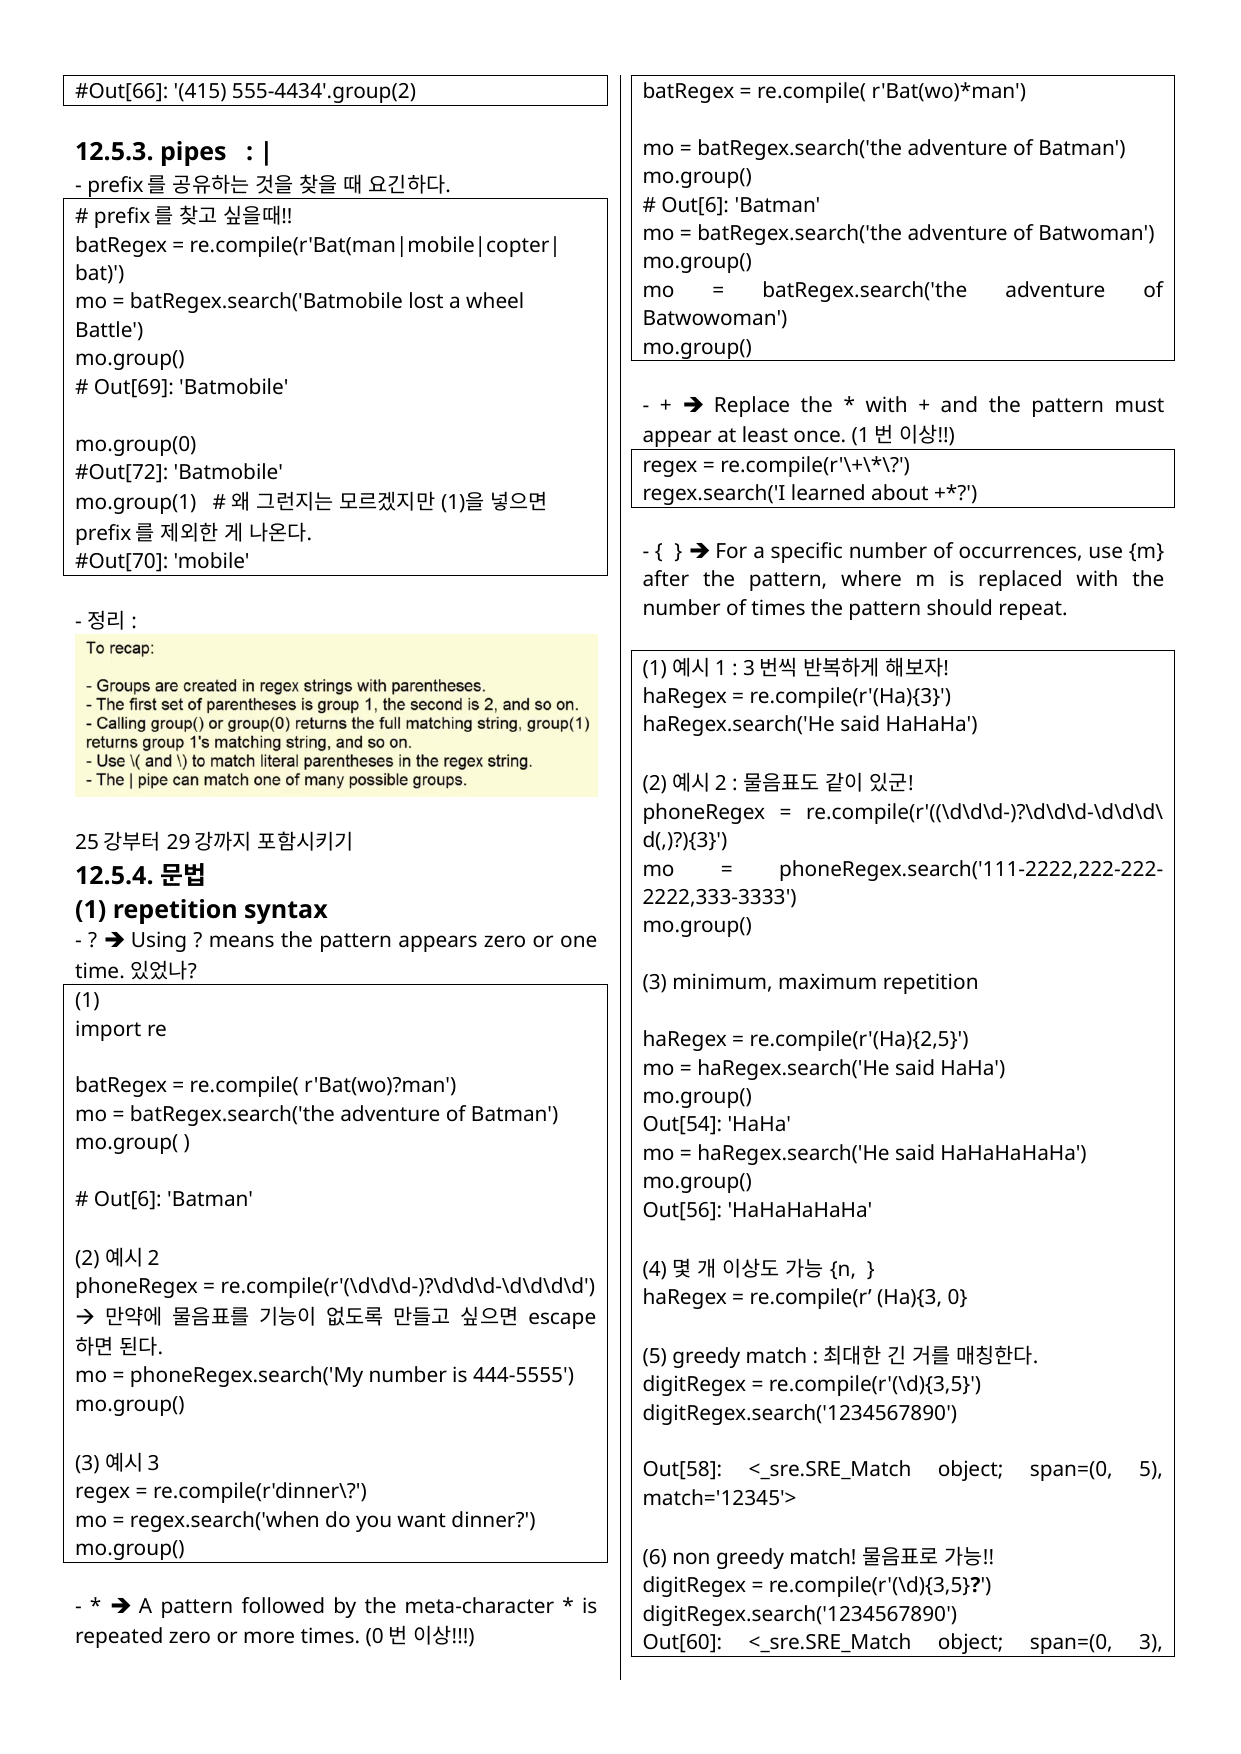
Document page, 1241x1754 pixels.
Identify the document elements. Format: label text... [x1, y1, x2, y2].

table_header # prefix를 찾고 싶을때!! batRegex = re.compile(r'Bat(man|mobile|copter|bat)') mo = batRegex.search('Batmobile lost a wheel Battle') mo.group() # Out[69]: 'Batmobile' mo.group(0) #Out[72]: 'Batmobile' mo.group(1) # 왜 그런지는 모르겠지만 (1)을 넣으면 prefix를 제외한 게 나온다. #Out[70]: 'mobile' [64, 199, 607, 575]
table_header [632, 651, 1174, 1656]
text - prefix를 공유하는 것을 찾을 때 요긴하다. [75, 168, 598, 198]
picture [75, 634, 598, 797]
text - ? Using ? means the pattern appears zero or one time. 있었나? [75, 926, 598, 984]
text - 정리 : [75, 604, 598, 634]
text 12.5.4. 문법 [75, 855, 598, 891]
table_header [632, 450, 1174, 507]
table_header batRegex = re.compile( r'Bat(wo)*man') mo = batRegex.search('the adventure of Batman') mo.group() # Out[6]: 'Batman' mo = batRegex.search('the adventure of Batwoman') mo.group() mo = batRegex.search('the adventure of Batwowoman') mo.group() [632, 76, 1174, 360]
table_header (1) import re batRegex = re.compile( r'Bat(wo)?man') mo = batRegex.search('the adventure of Batman') mo.group( ) # Out[6]: 'Batman' (2) 예시2 phoneRegex = re.compile(r'(\d\d\d-)?\d\d\d-\d\d\d\d') 만약에 물음표를 기능이 없도록 만들고 싶으면 escape하면 된다. mo = phoneRegex.search('My number is 444-5555') mo.group() (3) 예시3 regex = re.compile(r'dinner\?') mo = regex.search('when do you want dinner?') mo.group() [64, 985, 607, 1562]
text 25강부터 29강까지 포함시키기 [75, 825, 598, 855]
text - + Replace the * with + and the pattern must appear at least once. (1번 이상!!) [642, 390, 1165, 449]
text 12.5.3. pipes : | [75, 134, 598, 168]
text - { } For a specific number of occurrences, use {m} after the pattern, where m is replaced with the number of times the pattern should repeat. [642, 536, 1165, 621]
text (1) repetition syntax [75, 891, 598, 926]
text - * A pattern followed by the meta-character * is repeated zero or more times. (0번 이상!!!) [75, 1591, 598, 1650]
